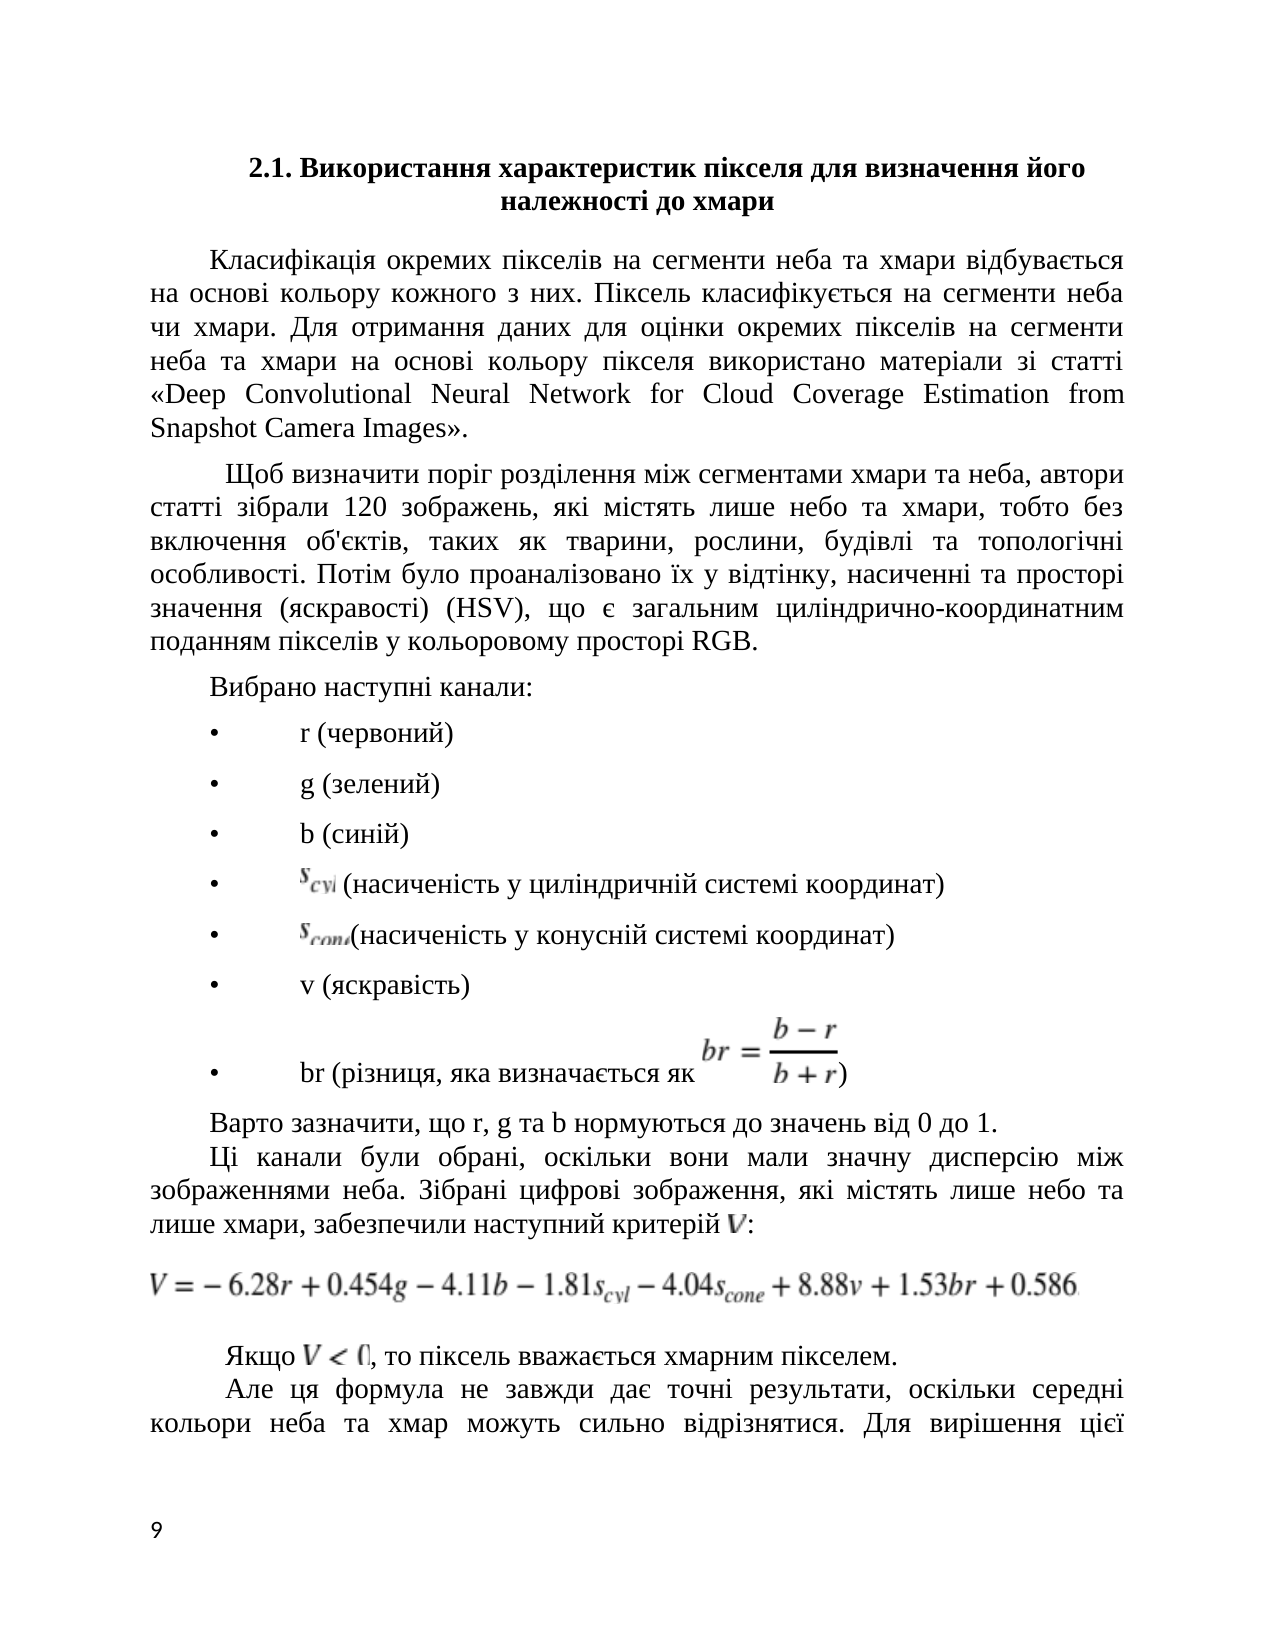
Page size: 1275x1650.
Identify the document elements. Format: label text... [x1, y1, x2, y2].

list (насиченість у конусній системі координат) [150, 917, 1125, 950]
subtitle 2.1. Використання характеристик пікселя для визначення його належності до хмари [150, 150, 1125, 217]
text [150, 1371, 1125, 1438]
text Варто зазначити, що r, g та b нормуються до значень від 0 до 1. [150, 1105, 1125, 1139]
list b (синій) [150, 816, 1125, 850]
list (насиченість у циліндричній системі координат) [150, 867, 1125, 900]
text Класифікація окремих пікселів на сегменти неба та хмари відбувається на основі кольору кожного з них. Піксель класифікується на сегменти неба чи хмари. Для отримання даних для оцінки окремих пікселів на сегменти неба та хмари на основі кольору пікселя використано матеріали зі статті «Deep Convolutional Neural Network for Cloud Coverage Estimation from Snapshot Camera Images». [150, 242, 1125, 443]
text Ці канали були обрані, оскільки вони мали значну дисперсію між зображеннями неба. Зібрані цифрові зображення, які містять лише небо та лише хмари, забезпечили наступний критерій : [150, 1139, 1125, 1239]
list v (яскравість) [150, 967, 1125, 1001]
list br (різниця, яка визначається як ) [150, 1017, 1125, 1088]
text Якщо , то піксель вважається хмарним пікселем. [150, 1338, 1125, 1371]
list g (зелений) [150, 766, 1125, 799]
text Щоб визначити поріг розділення між сегментами хмари та неба, автори статті зібрали 120 зображень, які містять лише небо та хмари, тобто без включення об'єктів, таких як тварини, рослини, будівлі та топологічні особливості. Потім було проаналізовано їх у відтінку, насиченні та просторі значення (яскравості) (HSV), що є загальним циліндрично-координатним поданням пікселів у кольоровому просторі RGB. [150, 456, 1125, 657]
list r (червоний) [150, 716, 1125, 749]
text Вибрано наступні канали: [150, 669, 1125, 703]
